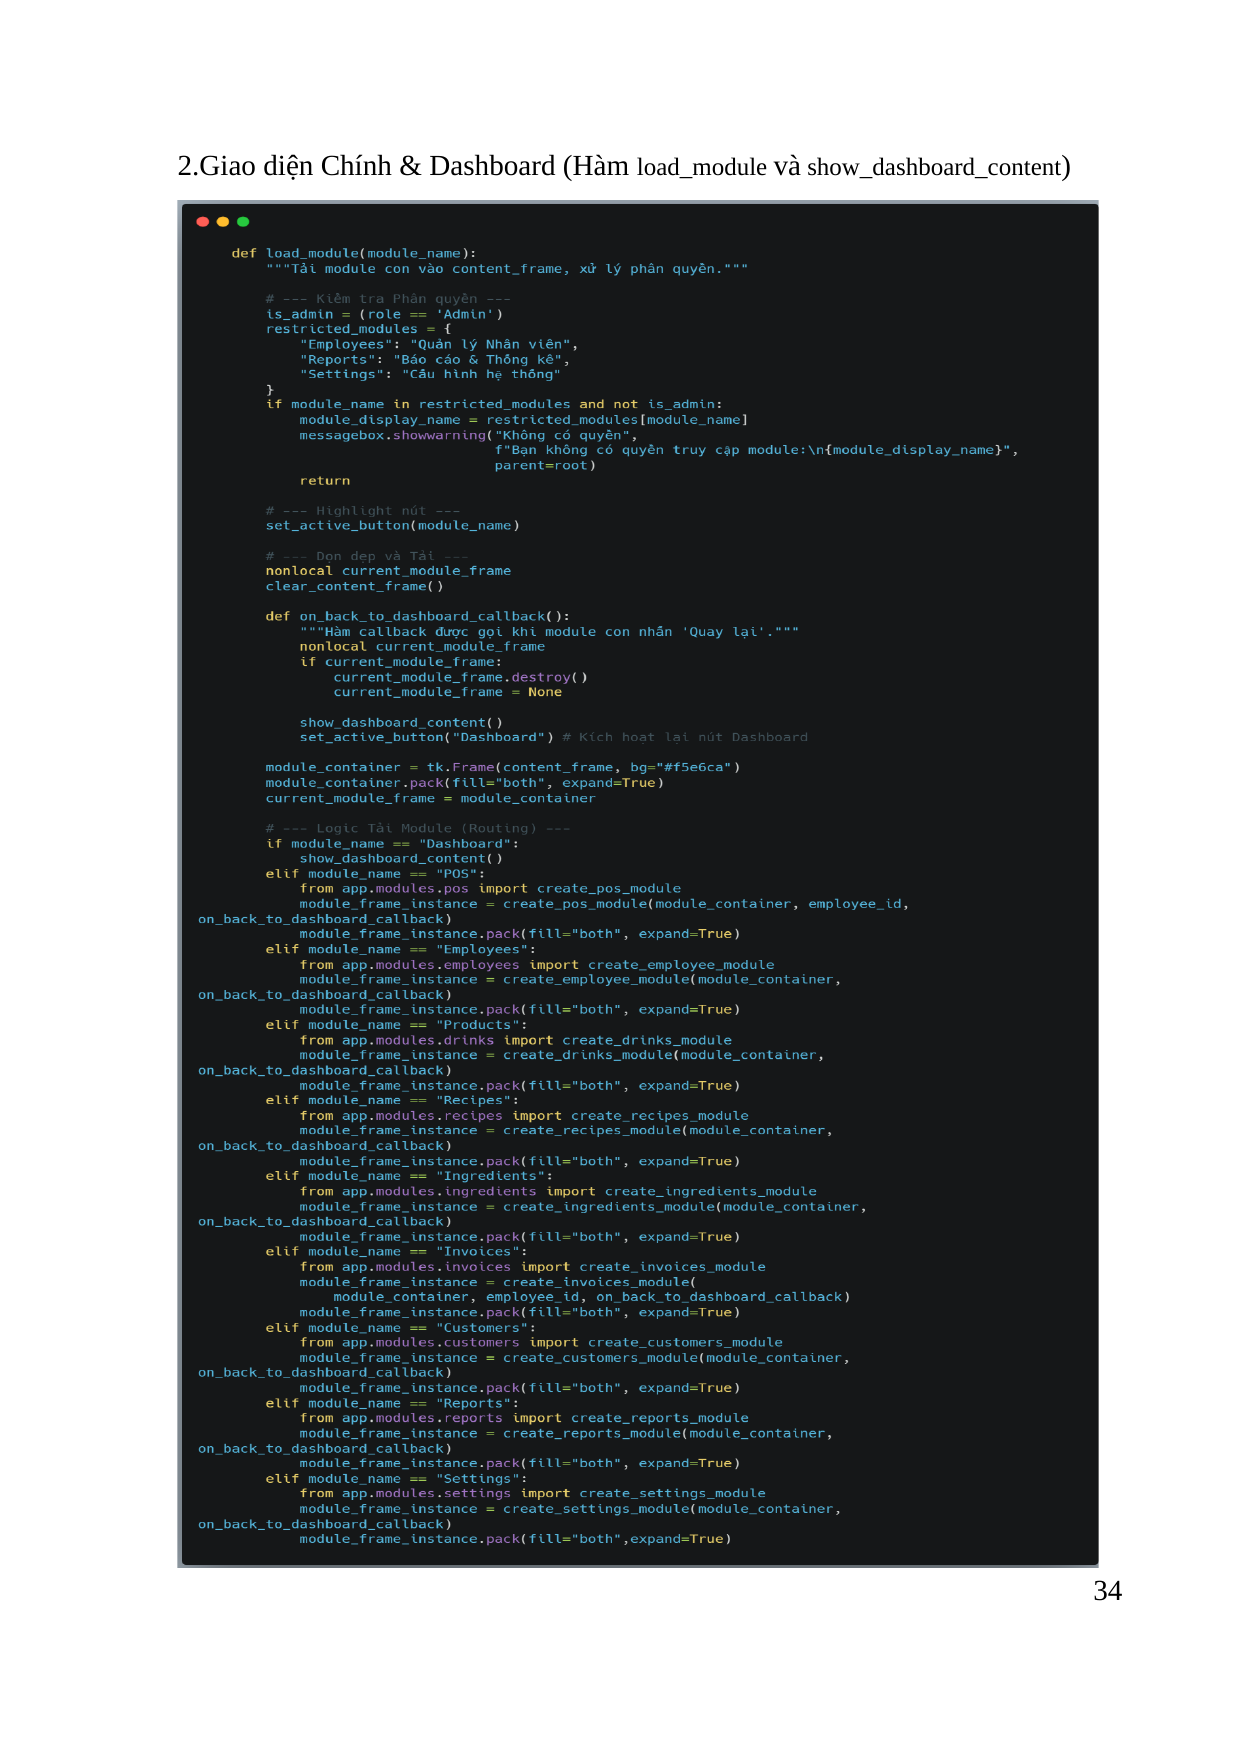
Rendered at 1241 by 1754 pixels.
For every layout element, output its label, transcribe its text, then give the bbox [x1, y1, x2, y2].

text 2.Giao diện Chính & Dashboard (Hàm load_module và show_dashboard_content) [177, 148, 1122, 181]
picture [177, 200, 1099, 1568]
